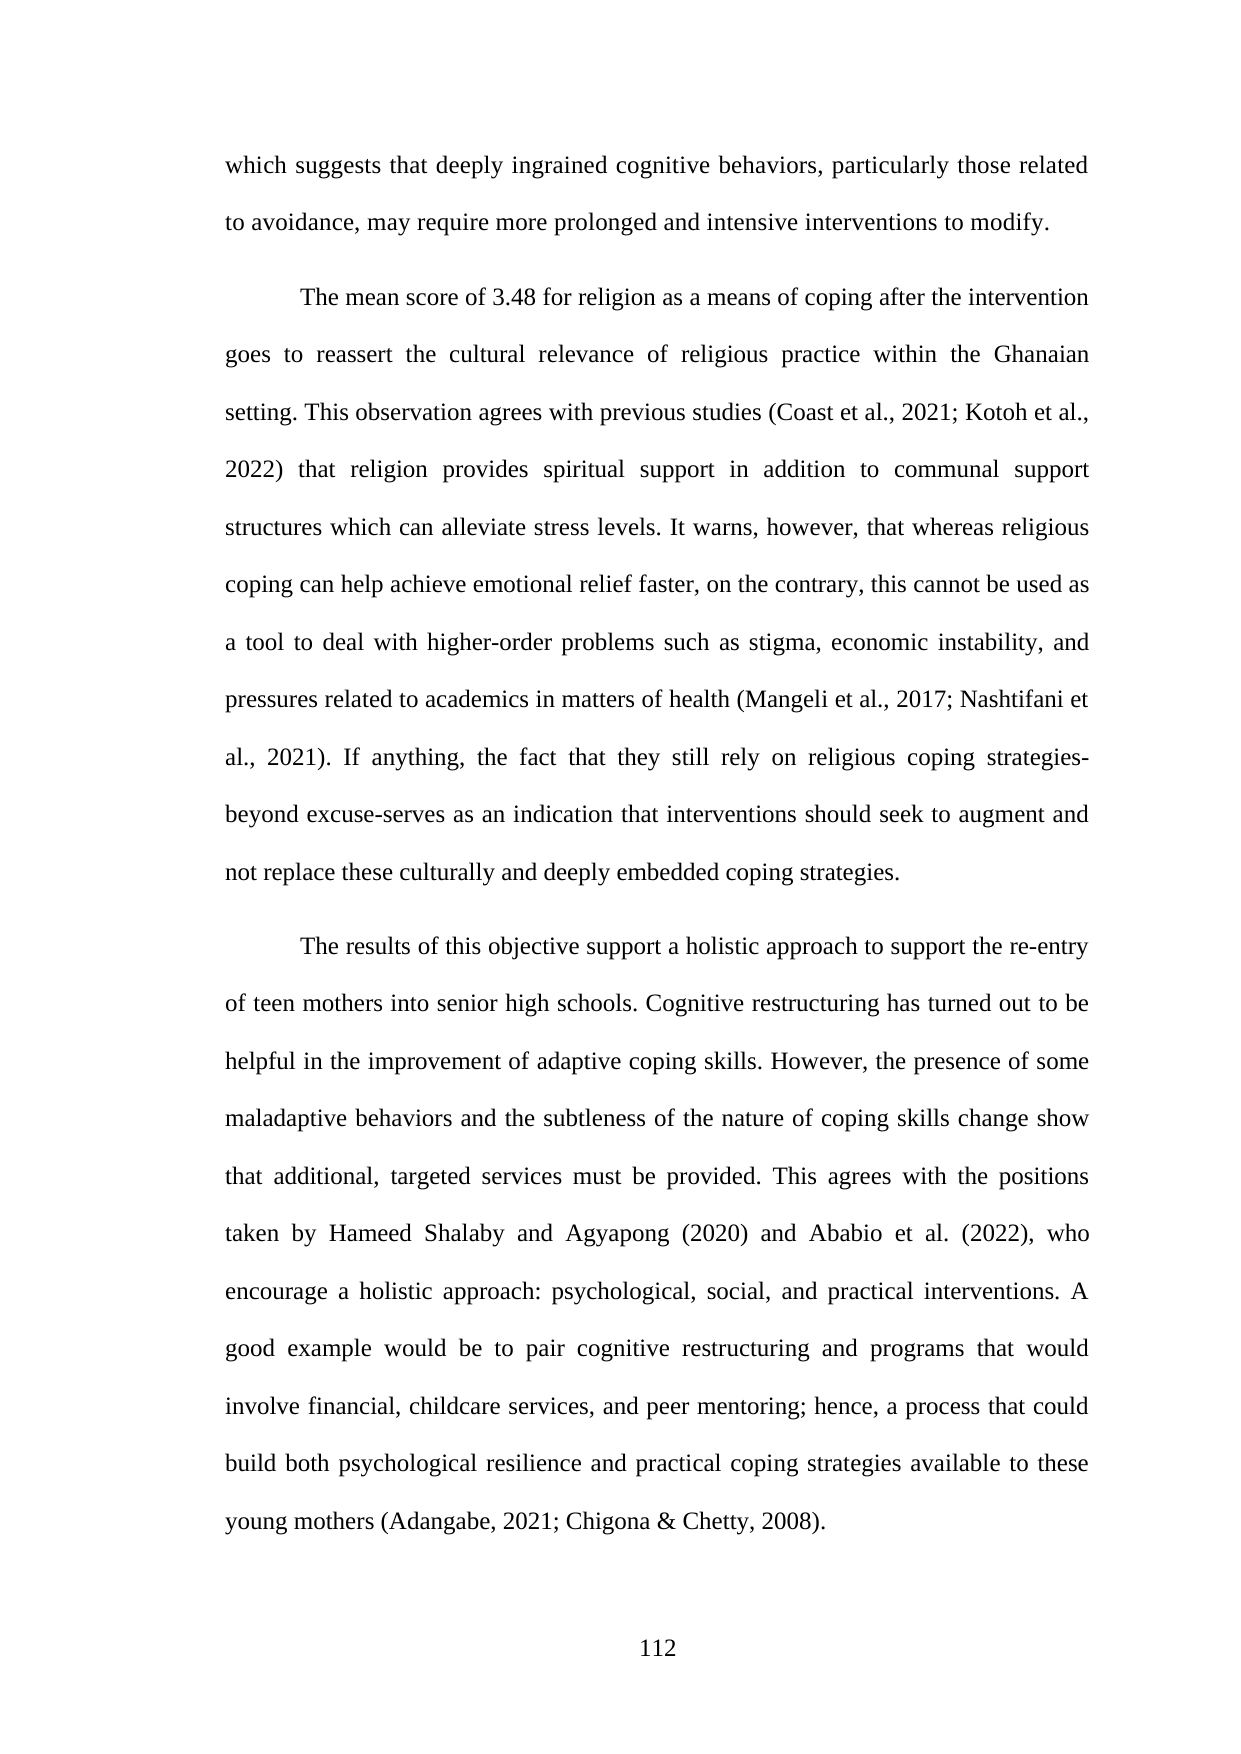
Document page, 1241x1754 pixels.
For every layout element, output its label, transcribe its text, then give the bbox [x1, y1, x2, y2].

text The mean score of 3.48 for religion as a means of coping after the intervention goes to reassert the cultural relevance of religious practice within the Ghanaian setting. This observation agrees with previous studies (Coast et al., 2021; Kotoh et al., 2022) that religion provides spiritual support in addition to communal support structures which can alleviate stress levels. It warns, however, that whereas religious coping can help achieve emotional relief faster, on the contrary, this cannot be used as a tool to deal with higher-order problems such as stigma, economic instability, and pressures related to academics in matters of health (Mangeli et al., 2017; Nashtifani et al., 2021). If anything, the fact that they still rely on religious coping strategies-beyond excuse-serves as an indication that interventions should seek to augment and not replace these culturally and deeply embedded coping strategies. [225, 282, 1090, 885]
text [225, 179, 1090, 236]
text The results of this objective support a holistic approach to support the re-entry of teen mothers into senior high schools. Cognitive restructuring has turned out to be helpful in the improvement of adaptive coping skills. However, the presence of some maladaptive behaviors and the subtleness of the nature of coping skills change show that additional, targeted services must be provided. This agrees with the positions taken by Hameed Shalaby and Agyapong (2020) and Ababio et al. (2022), who encourage a holistic approach: psychological, social, and practical interventions. A good example would be to pair cognitive restructuring and programs that would involve financial, childcare services, and peer mentoring; hence, a process that could build both psychological resilience and practical coping strategies available to these young mothers (Adangabe, 2021; Chigona & Chetty, 2008). [225, 931, 1090, 1534]
